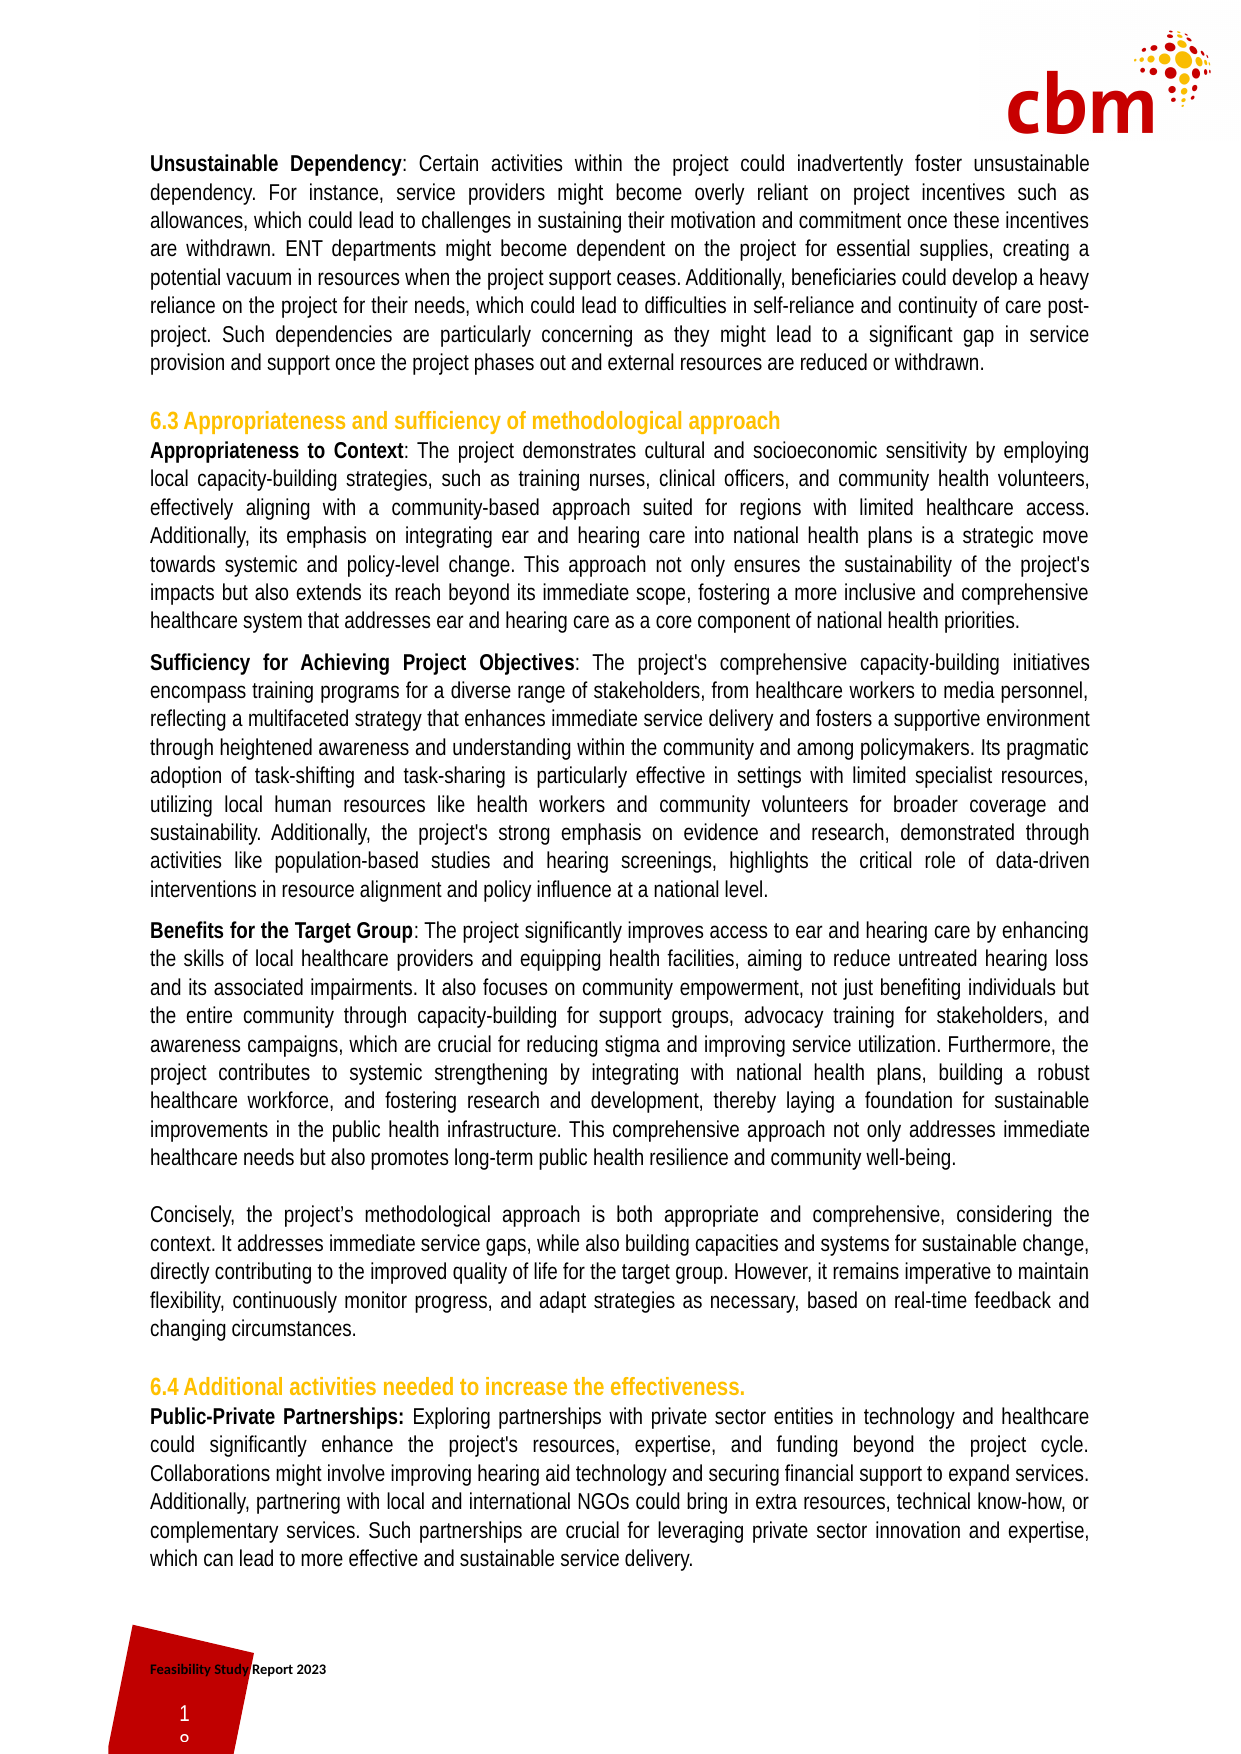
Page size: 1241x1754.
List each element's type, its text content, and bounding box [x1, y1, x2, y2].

text Public-Private Partnerships: Exploring partnerships with private sector entities in technology and healthcare could significantly enhance the project's resources, expertise, and funding beyond the project cycle. Collaborations might involve improving hearing aid technology and securing financial support to expand services. Additionally, partnering with local and international NGOs could bring in extra resources, technical know-how, or complementary services. Such partnerships are crucial for leveraging private sector innovation and expertise, which can lead to more effective and sustainable service delivery. [150, 1403, 1090, 1571]
text Unsustainable Dependency: Certain activities within the project could inadvertently foster unsustainable dependency. For instance, service providers might become overly reliant on project incentives such as allowances, which could lead to challenges in sustaining their motivation and commitment once these incentives are withdrawn. ENT departments might become dependent on the project for essential supplies, creating a potential vacuum in resources when the project support ceases. Additionally, beneficiaries could develop a heavy reliance on the project for their needs, which could lead to difficulties in self-reliance and continuity of care post-project. Such dependencies are particularly concerning as they might lead to a significant gap in service provision and support once the project phases out and external resources are reduced or withdrawn. [150, 150, 1090, 375]
text Concisely, the project’s methodological approach is both appropriate and comprehensive, considering the context. It addresses immediate service gaps, while also building capacities and systems for sustainable change, directly contributing to the improved quality of life for the target group. However, it remains imperative to maintain flexibility, continuously monitor progress, and adapt strategies as necessary, based on real-time feedback and changing circumstances. [150, 1201, 1090, 1341]
text Sufficiency for Achieving Project Objectives: The project's comprehensive capacity-building initiatives encompass training programs for a diverse range of stakeholders, from healthcare workers to media personnel, reflecting a multifaceted strategy that enhances immediate service delivery and fosters a supportive environment through heightened awareness and understanding within the community and among policymakers. Its pragmatic adoption of task-shifting and task-sharing is particularly effective in settings with limited specialist resources, utilizing local human resources like health workers and community volunteers for broader coverage and sustainability. Additionally, the project's strong emphasis on evidence and research, demonstrated through activities like population-based studies and hearing screenings, highlights the critical role of data-driven interventions in resource alignment and policy influence at a national level. [150, 648, 1090, 902]
text Benefits for the Target Group: The project significantly improves access to ear and hearing care by enhancing the skills of local healthcare providers and equipping health facilities, aiming to reduce untreated hearing loss and its associated impairments. It also focuses on community empowerment, not just benefiting individuals but the entire community through capacity-building for support groups, advocacy training for stakeholders, and awareness campaigns, which are crucial for reducing stigma and improving service utilization. Furthermore, the project contributes to systemic strengthening by integrating with national health plans, building a robust healthcare workforce, and fostering research and development, thereby laying a foundation for sustainable improvements in the public health infrastructure. This comprehensive approach not only addresses immediate healthcare needs but also promotes long-term public health resilience and community well-being. [150, 917, 1090, 1171]
text Appropriateness to Context: The project demonstrates cultural and socioeconomic sensitivity by employing local capacity-building strategies, such as training nurses, clinical officers, and community health volunteers, effectively aligning with a community-based approach suited for regions with limited healthcare access. Additionally, its emphasis on integrating ear and hearing care into national health plans is a strategic move towards systemic and policy-level change. This approach not only ensures the sustainability of the project's impacts but also extends its reach beyond its immediate scope, fostering a more inclusive and comprehensive healthcare system that addresses ear and hearing care as a core component of national health priorities. [150, 437, 1090, 634]
subtitle 6.4 Additional activities needed to increase the effectiveness. [150, 1372, 1090, 1401]
subtitle 6.3 Appropriateness and sufficiency of methodological approach [150, 406, 1090, 434]
picture [978, 0, 1241, 141]
